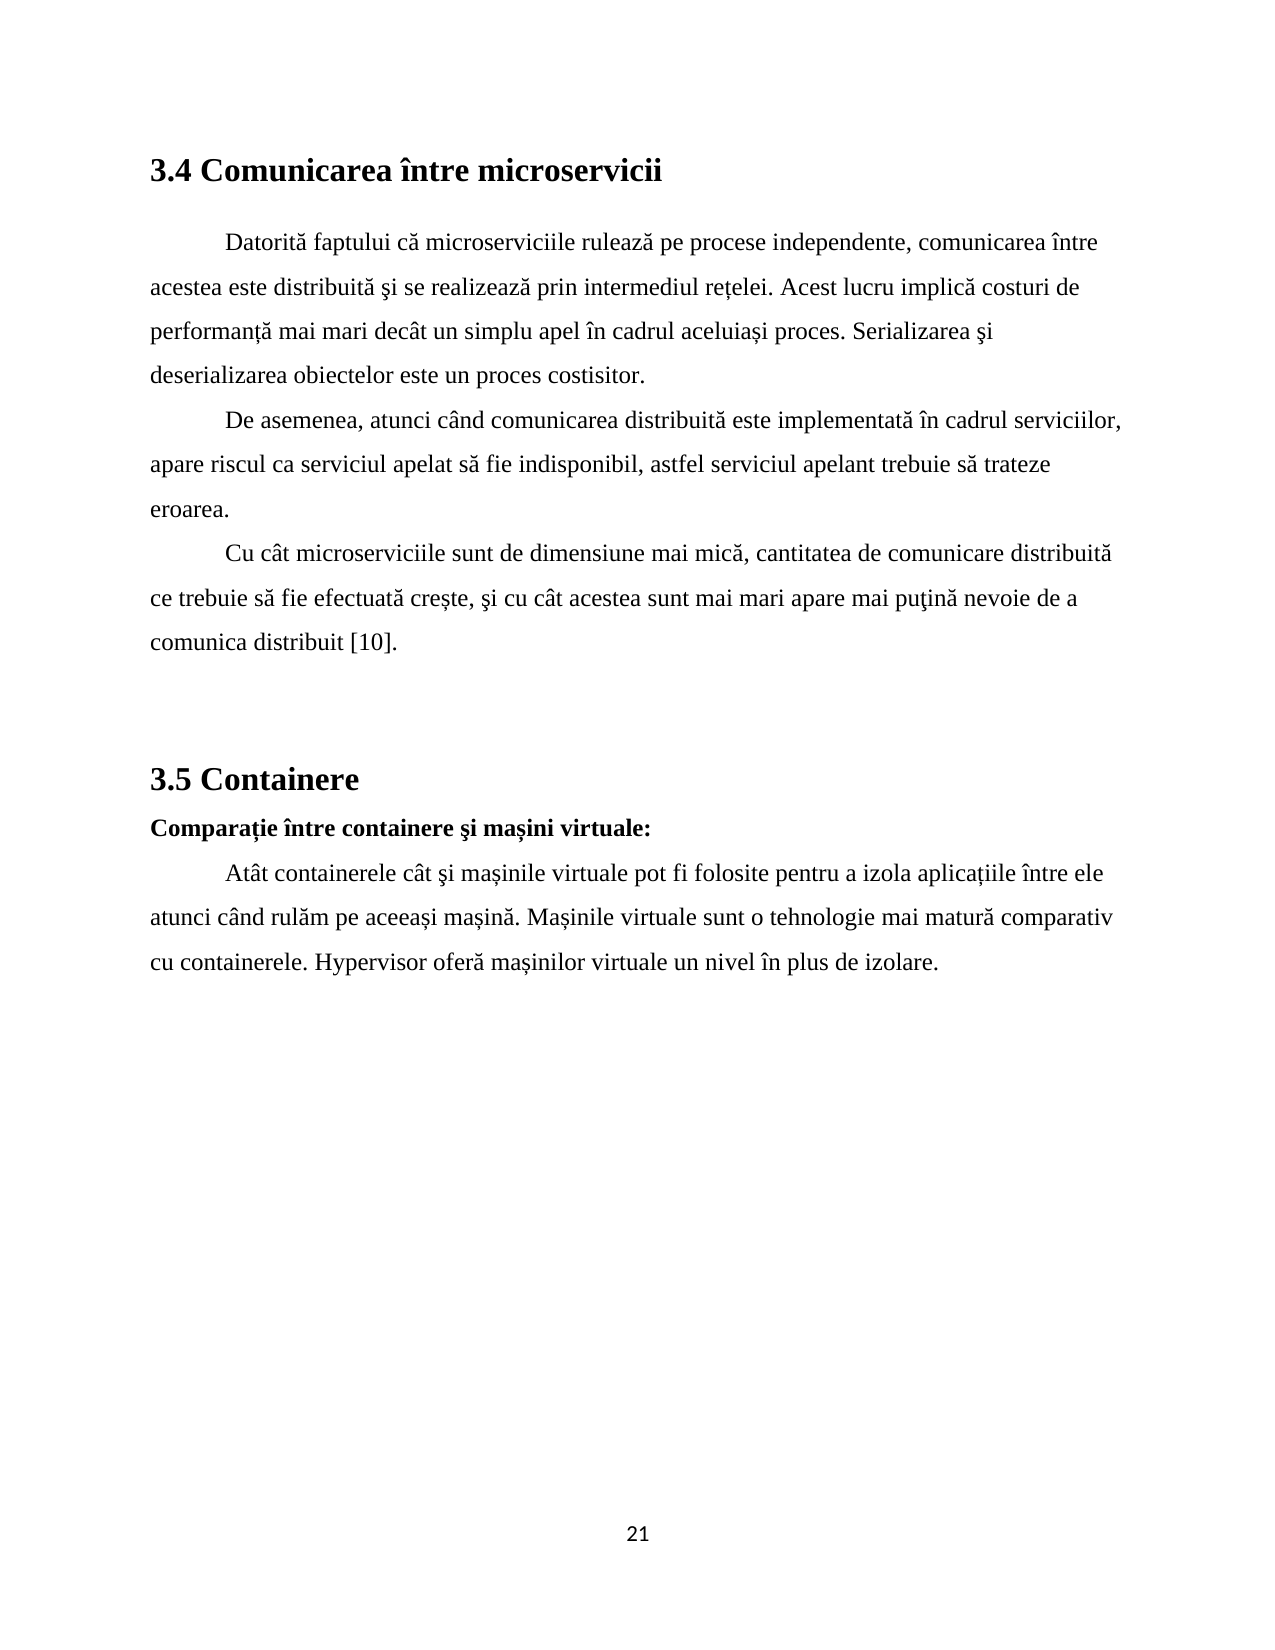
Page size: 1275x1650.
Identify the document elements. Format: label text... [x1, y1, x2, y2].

text 3.4 Comunicarea între microservicii [150, 150, 1125, 188]
text Datorită faptului că microserviciile rulează pe procese independente, comunicarea între acestea este distribuită şi se realizează prin intermediul rețelei. Acest lucru implică costuri de performanță mai mari decât un simplu apel în cadrul aceluiași proces. Serializarea şi deserializarea obiectelor este un proces costisitor. De asemenea, atunci când comunicarea distribuită este implementată în cadrul serviciilor, apare riscul ca serviciul apelat să fie indisponibil, astfel serviciul apelant trebuie să trateze eroarea. Cu cât microserviciile sunt de dimensiune mai mică, cantitatea de comunicare distribuită ce trebuie să fie efectuată crește, şi cu cât acestea sunt mai mari apare mai puţină nevoie de a comunica distribuit [10]. [150, 227, 1125, 656]
text 3.5 Containere Comparație între containere şi mașini virtuale: Atât containerele cât şi mașinile virtuale pot fi folosite pentru a izola aplicațiile între ele atunci când rulăm pe aceeași mașină. Mașinile virtuale sunt o tehnologie mai matură comparativ cu containerele. Hypervisor oferă mașinilor virtuale un nivel în plus de izolare. [150, 759, 1125, 976]
